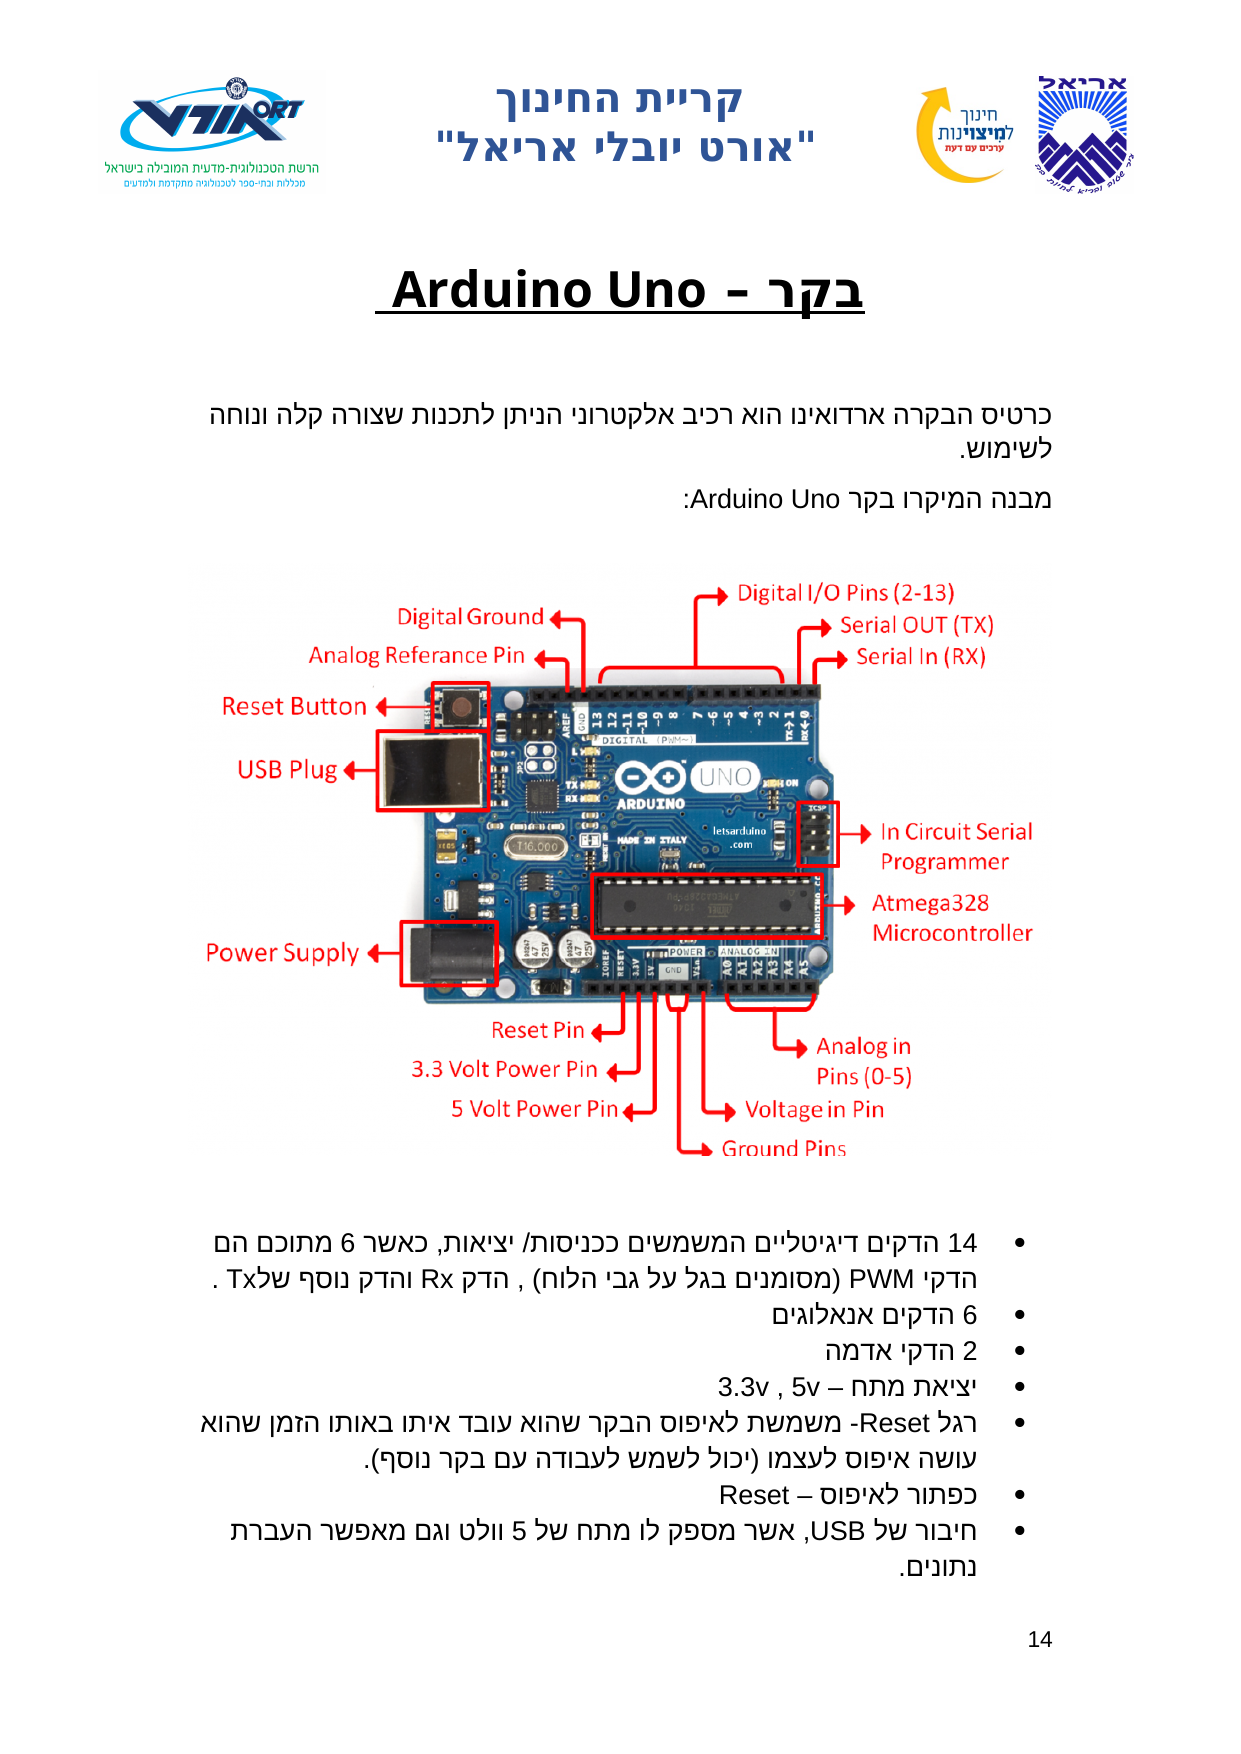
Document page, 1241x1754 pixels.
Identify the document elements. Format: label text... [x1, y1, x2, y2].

list כפתור לאיפוס – Reset [187, 1479, 1015, 1511]
list יציאת מתח – 3.3v , 5v [187, 1371, 1015, 1402]
list רגל Reset- משמשת לאיפוס הבקר שהוא עובד איתו באותו הזמן שהוא עושה איפוס לעצמו (יכול לשמש לעבודה עם בקר נוסף). [187, 1407, 1015, 1474]
picture [97, 70, 326, 194]
text מבנה המיקרו בקר Arduino Uno: [187, 483, 1053, 545]
list 2 הדקי אדמה [187, 1335, 1015, 1366]
text בקר – Arduino Uno [187, 254, 1053, 322]
picture [187, 563, 1053, 1156]
picture [1035, 76, 1134, 194]
list 14 הדקים דיגיטליים המשמשים ככניסות/ יציאות, כאשר 6 מתוכם הם הדקי PWM (מסומנים בגל על גבי הלוח) , הדק Rx והדק נוסף שלTx . [187, 1227, 1015, 1294]
list חיבור של USB, אשר מספק לו מתח של 5 וולט וגם מאפשר העברת נתונים. [187, 1515, 1015, 1582]
picture [915, 87, 1014, 183]
list 6 הדקים אנאלוגים [187, 1299, 1015, 1330]
text כרטיס הבקרה ארדואינו הוא רכיב אלקטרוני הניתן לתכנות שצורה קלה ונוחה לשימוש. [187, 399, 1053, 464]
